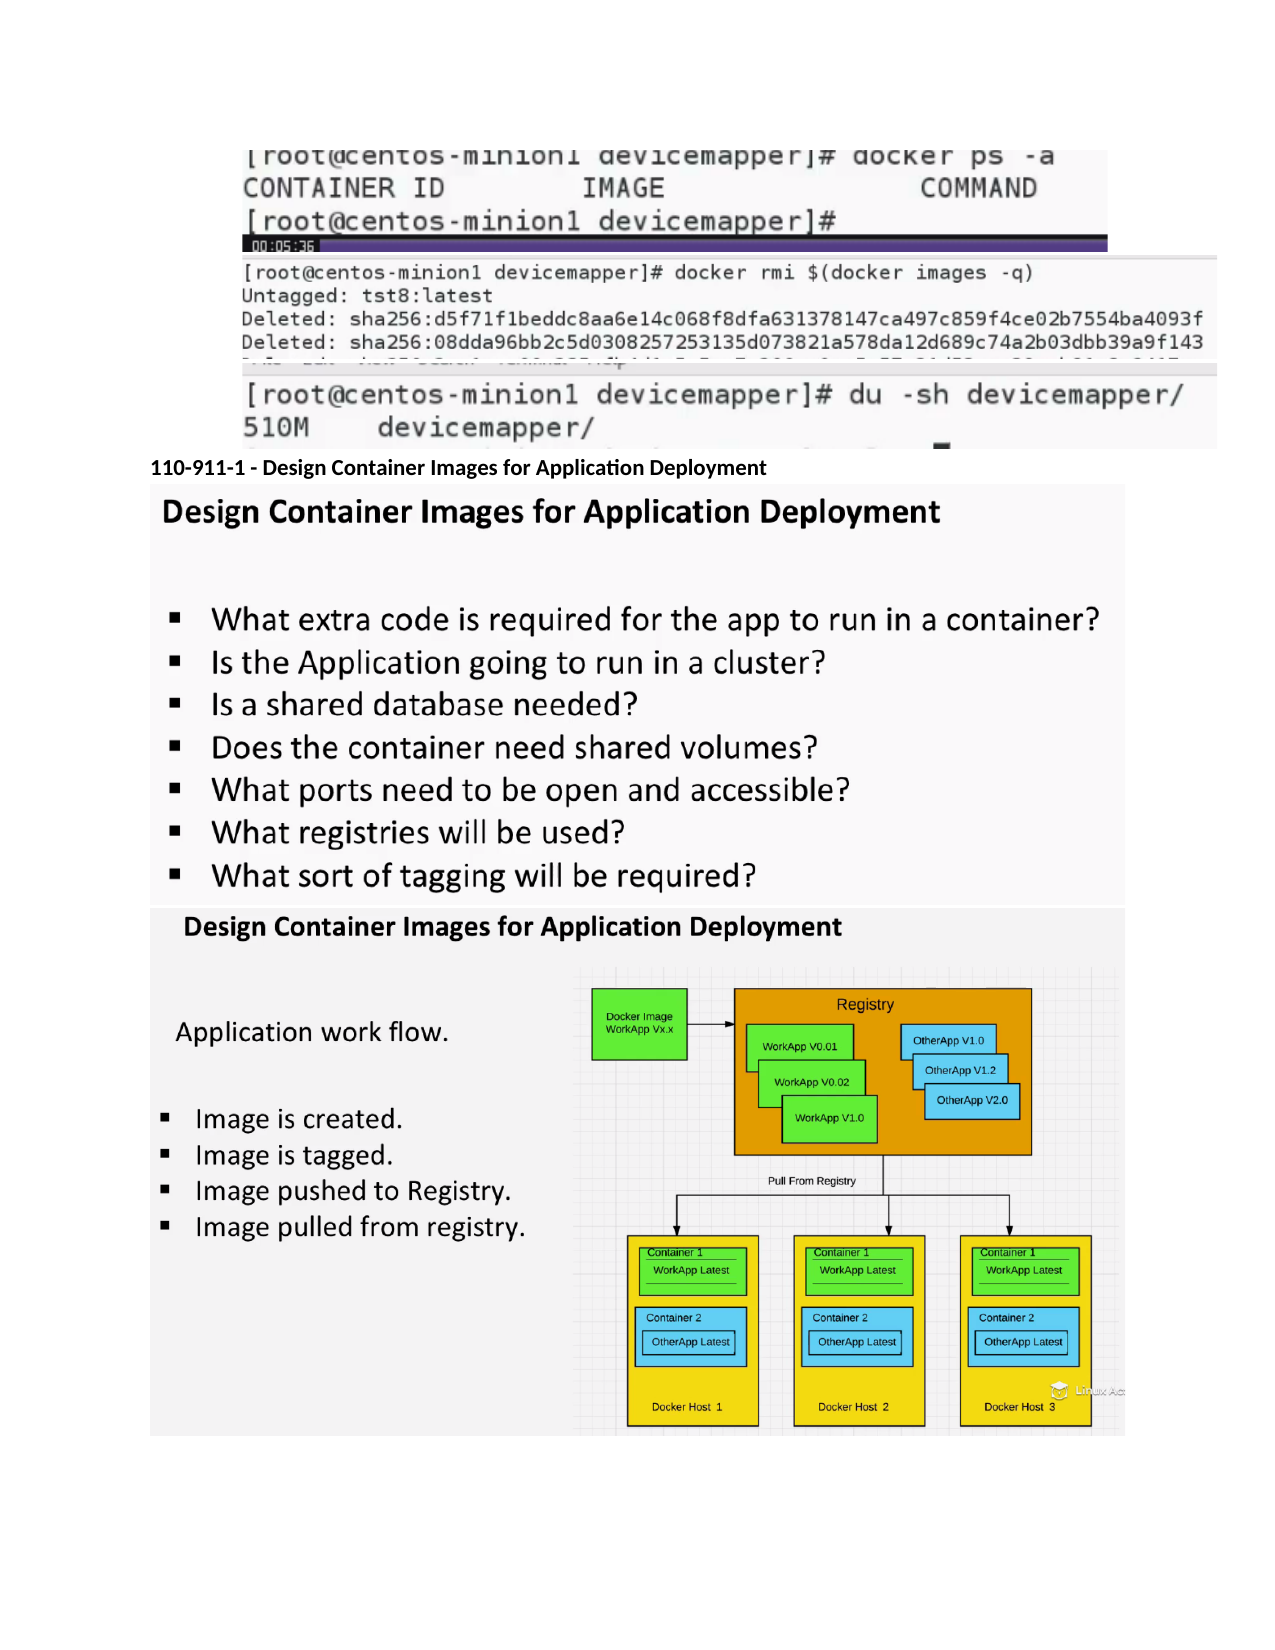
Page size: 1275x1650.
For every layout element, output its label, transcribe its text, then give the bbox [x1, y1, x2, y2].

text 110-911-1 - Design Container Images for Application Deployment [150, 453, 1125, 484]
picture [242, 363, 1218, 449]
picture [150, 484, 1125, 905]
picture [242, 255, 1218, 359]
picture [150, 908, 1125, 1436]
picture [242, 150, 1108, 252]
